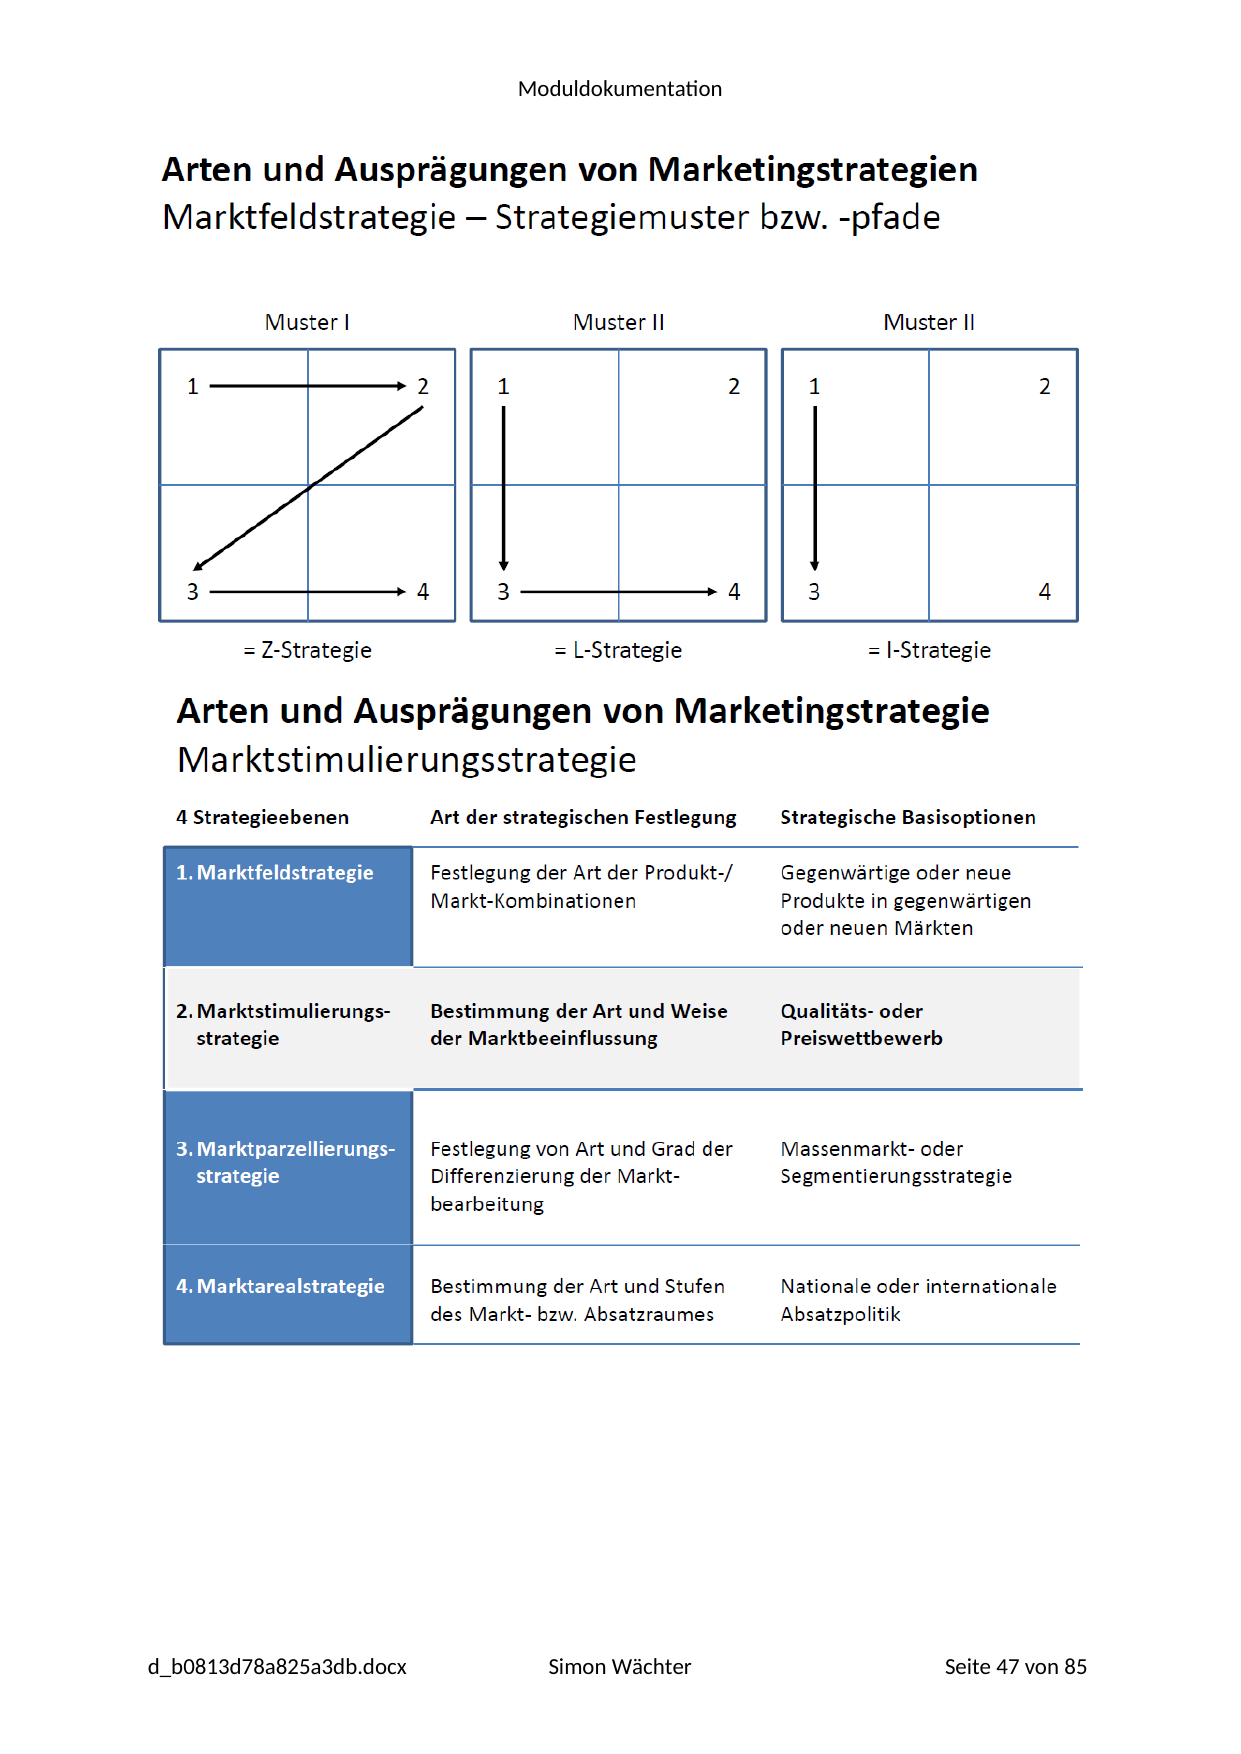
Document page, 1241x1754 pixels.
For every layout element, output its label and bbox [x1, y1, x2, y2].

picture [147, 689, 1093, 1362]
picture [147, 147, 1093, 671]
